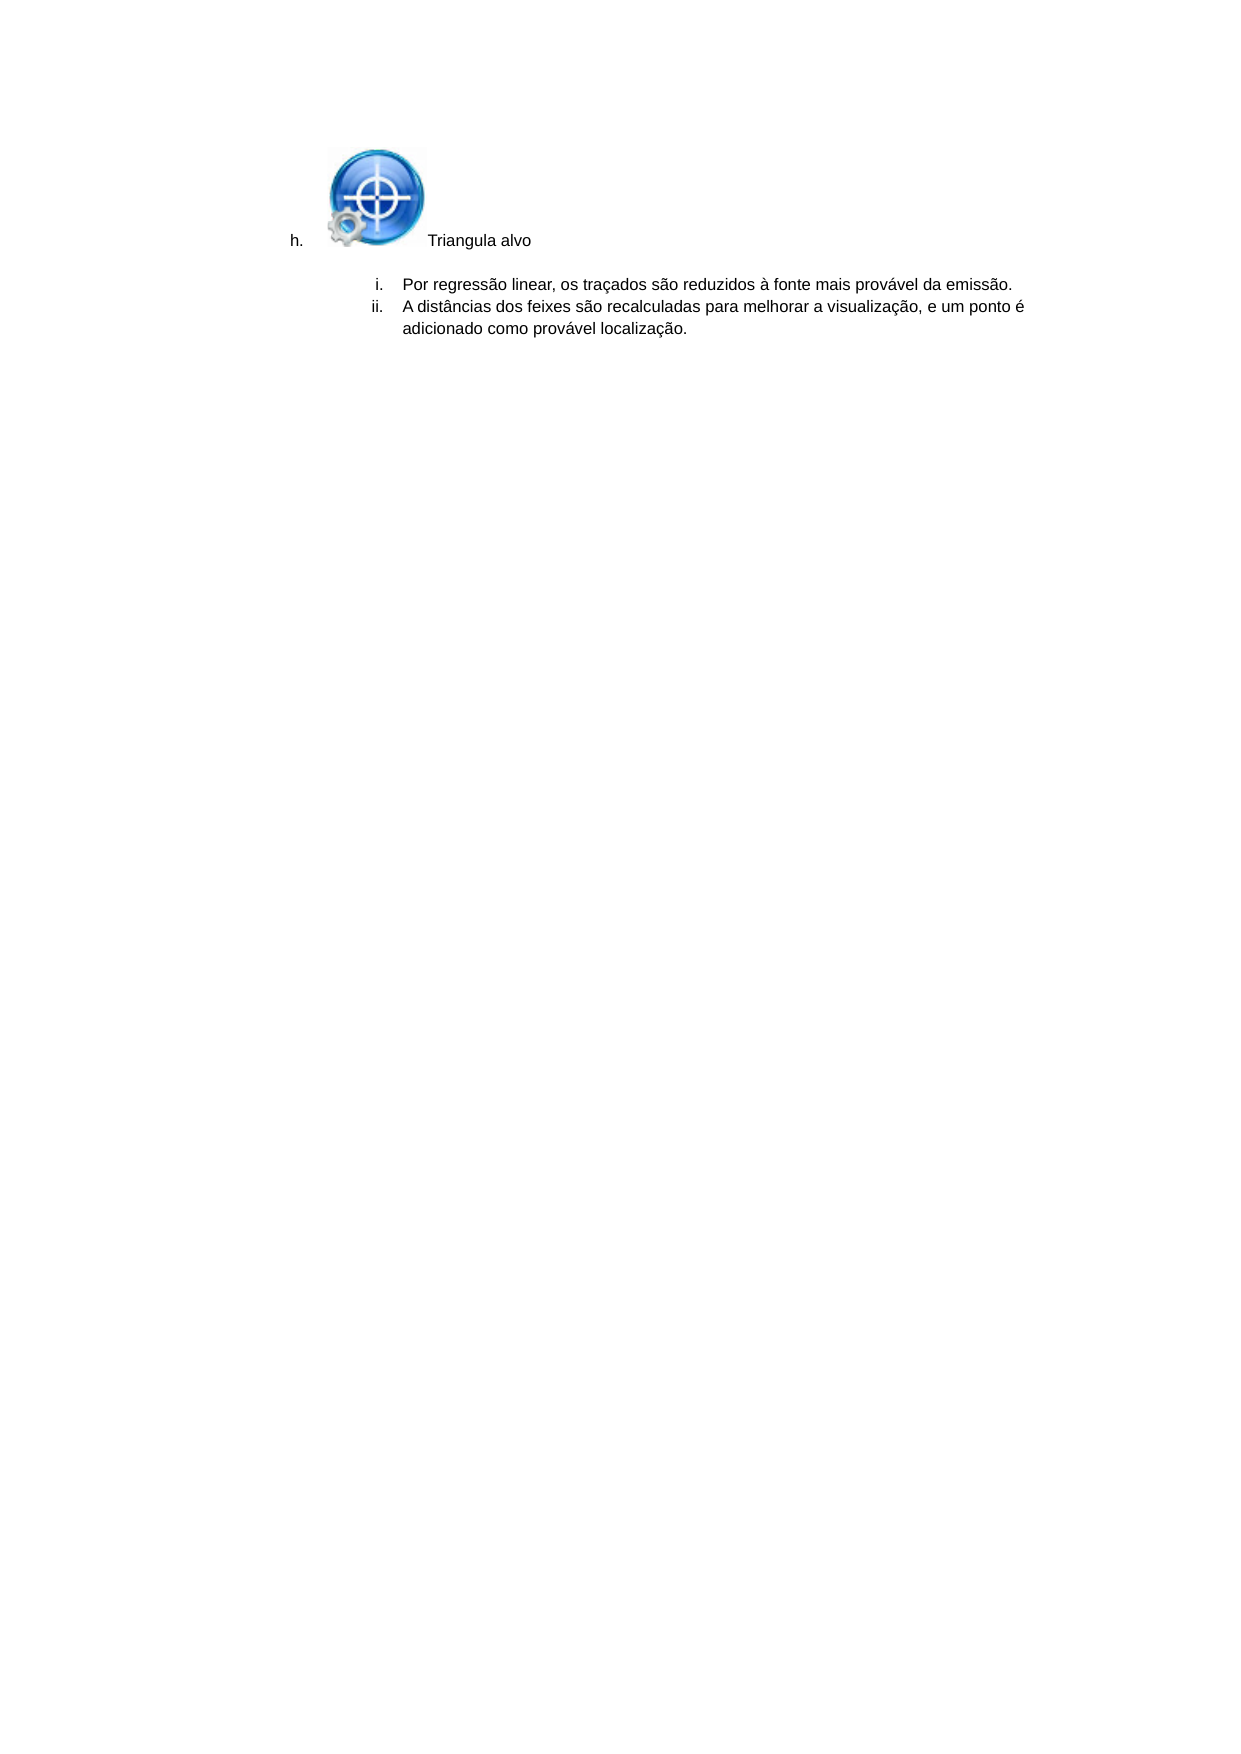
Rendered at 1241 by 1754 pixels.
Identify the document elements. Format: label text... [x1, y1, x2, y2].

list Por regressão linear, os traçados são reduzidos à fonte mais provável da emissão. [383, 275, 1063, 294]
list Triangula alvo [290, 148, 1063, 250]
list A distâncias dos feixes são recalculadas para melhorar a visualização, e um ponto é adicionado como provável localização. [383, 297, 1063, 338]
picture [327, 147, 428, 247]
